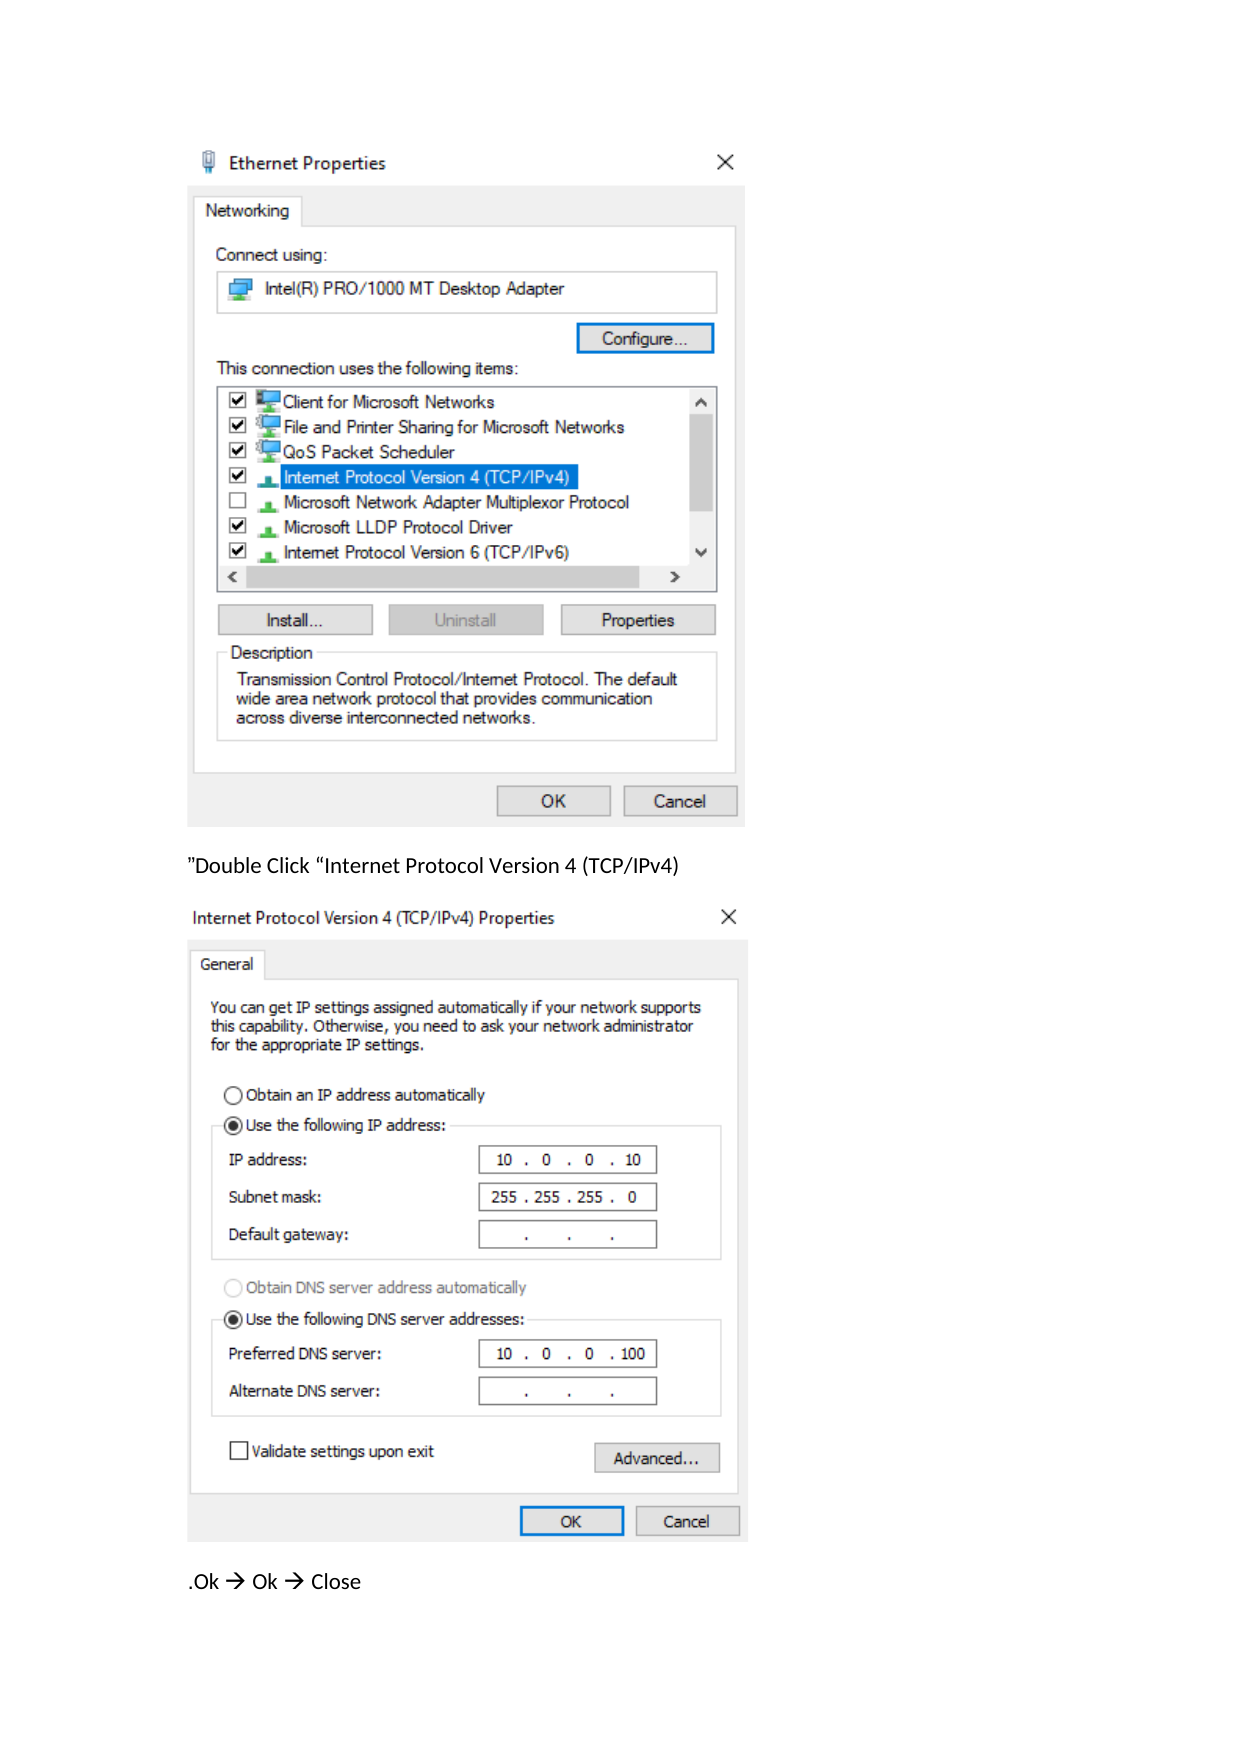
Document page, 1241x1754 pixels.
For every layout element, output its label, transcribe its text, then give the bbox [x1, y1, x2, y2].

text Ok Ok Close. [187, 1567, 1053, 1595]
picture [187, 904, 749, 1542]
picture [187, 150, 745, 827]
text Double Click “Internet Protocol Version 4 (TCP/IPv4)” [187, 852, 1053, 879]
